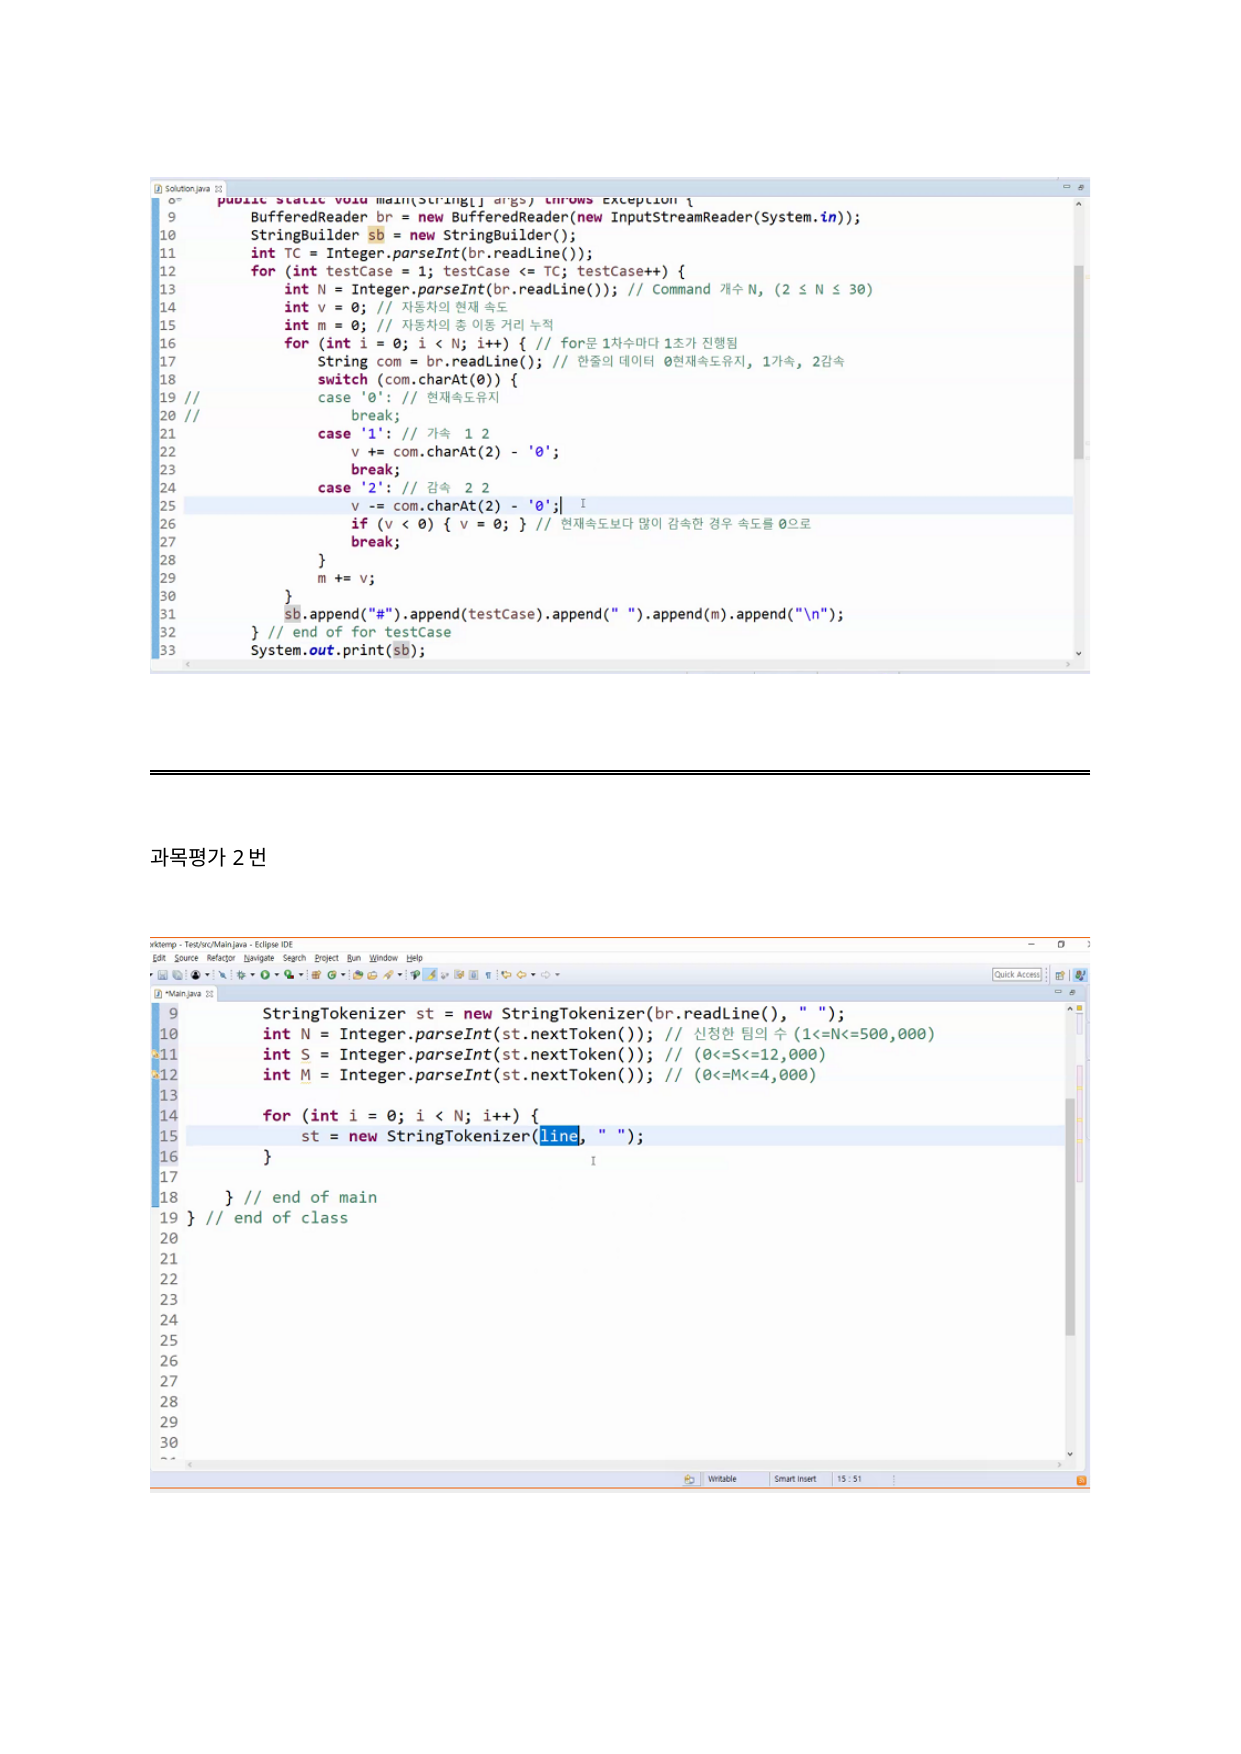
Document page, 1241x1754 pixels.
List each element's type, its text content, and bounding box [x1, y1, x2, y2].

text 과목평가 2번 [150, 841, 1090, 871]
picture [150, 937, 1091, 1493]
picture [150, 177, 1091, 674]
